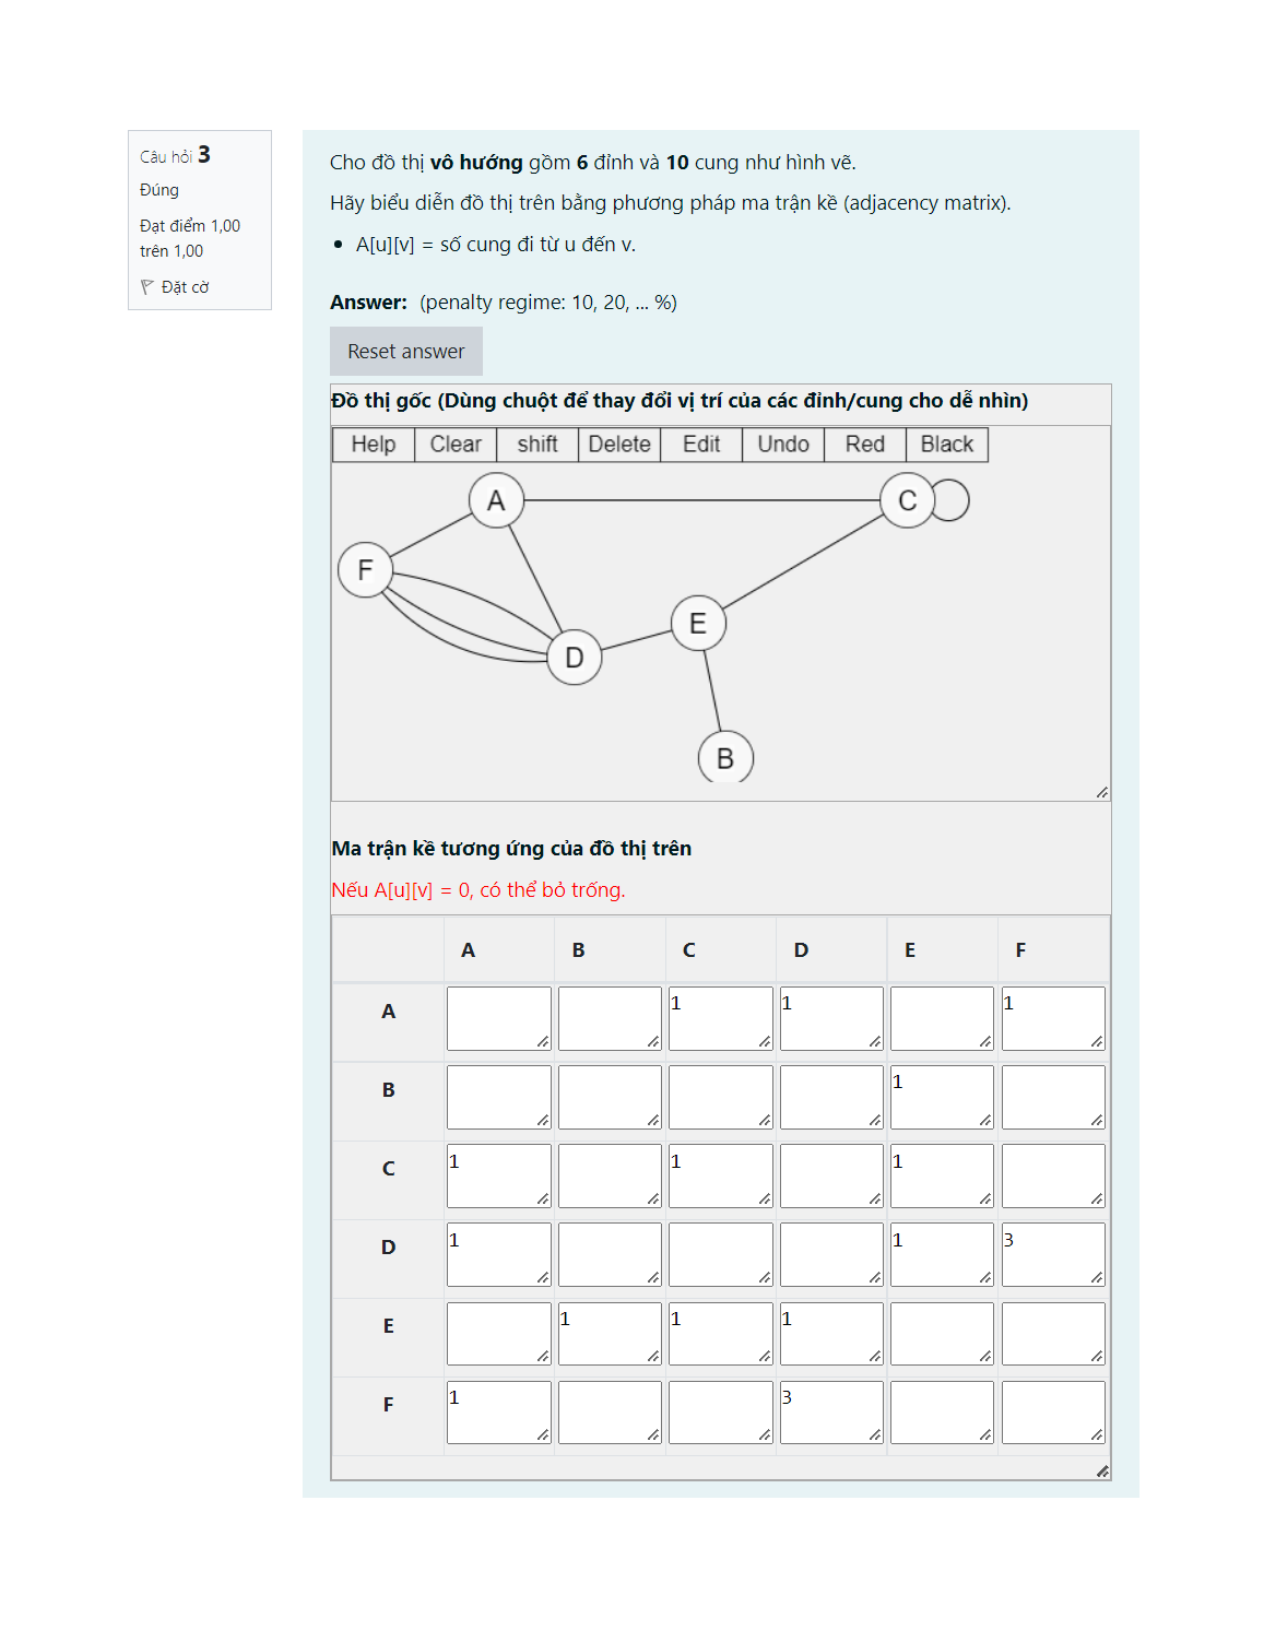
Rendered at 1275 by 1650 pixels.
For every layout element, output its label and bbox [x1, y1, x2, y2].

picture [118, 118, 1157, 1512]
